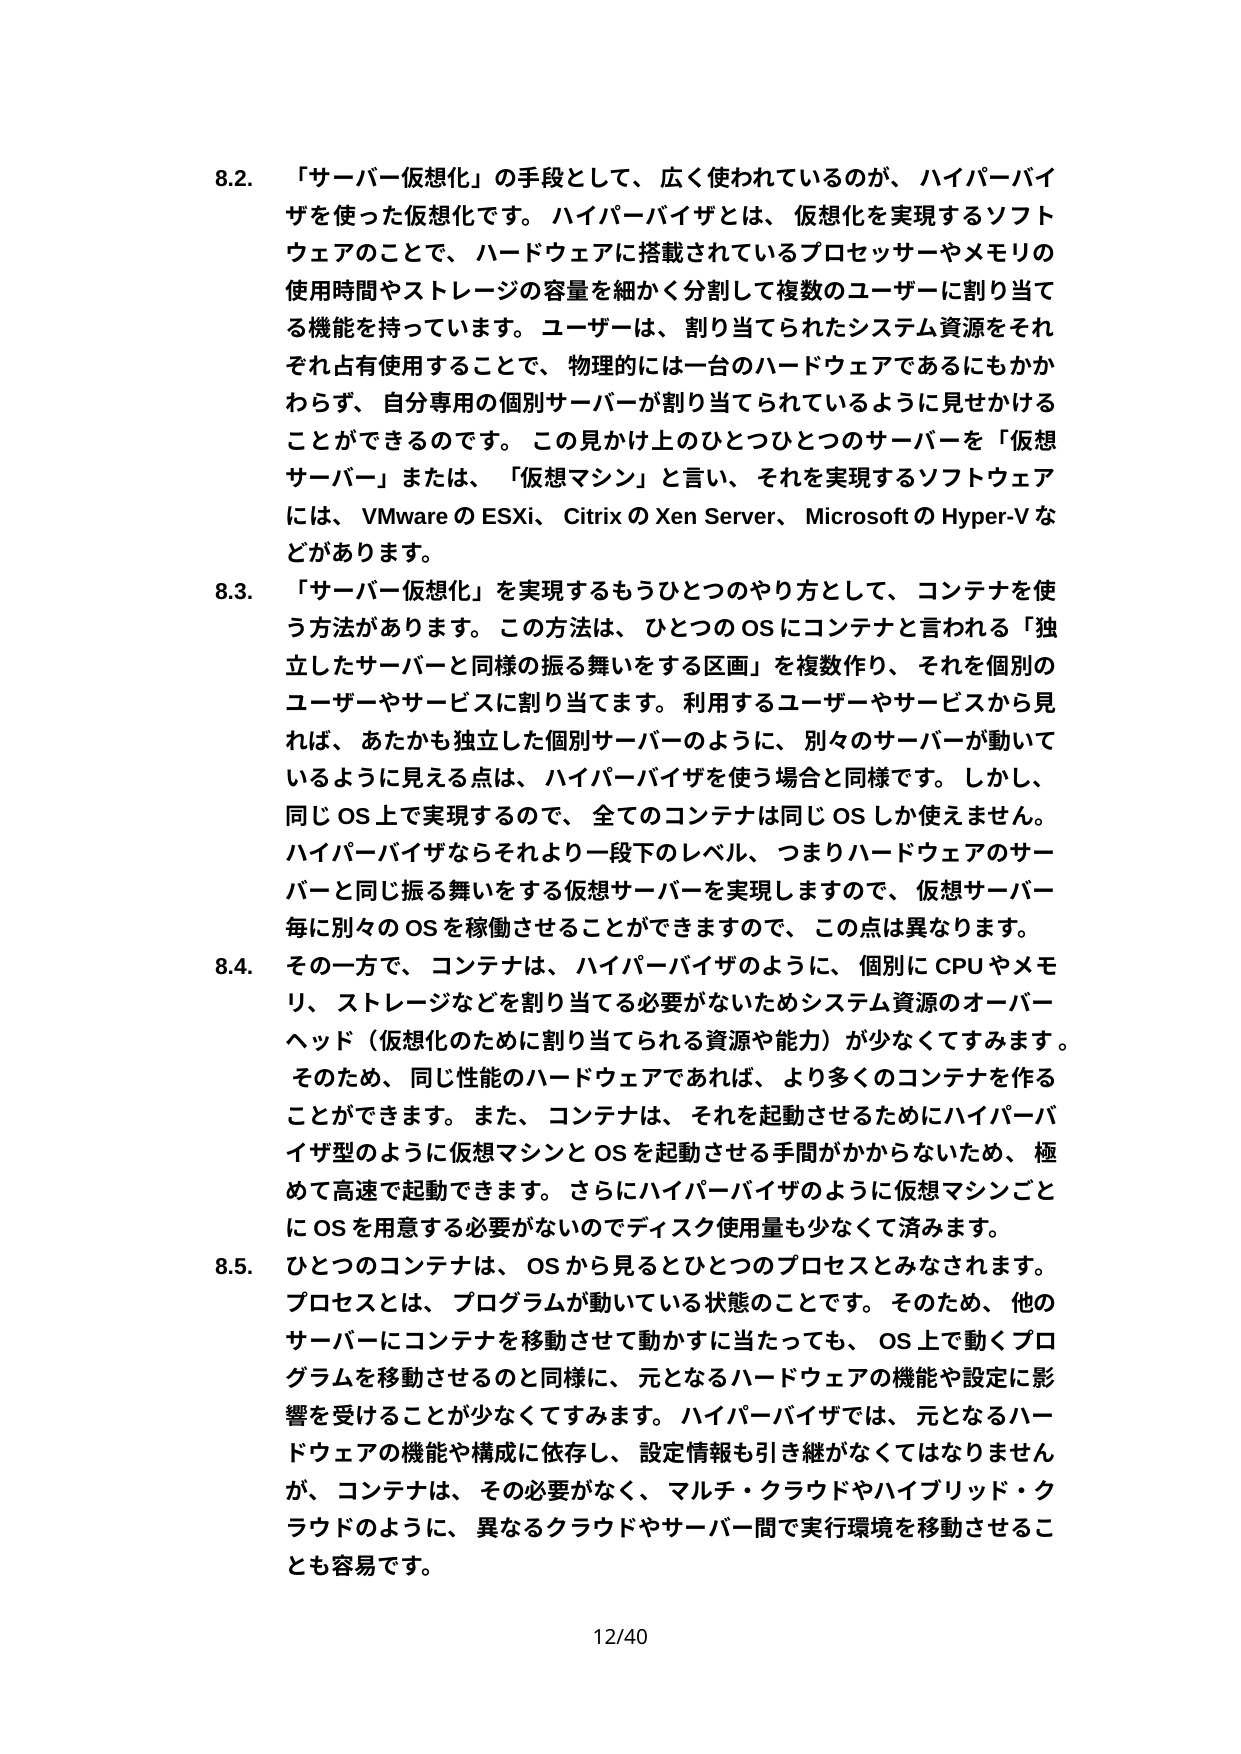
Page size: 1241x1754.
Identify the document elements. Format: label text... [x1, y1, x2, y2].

subtitle 「サーバー仮想化」を実現するもうひとつのやり方として、 コンテナを使う方法があります。 この方法は、 ひとつのOSにコンテナと言われる「独立したサーバーと同様の振る舞いをする区画」を複数作り、 それを個別のユーザーやサービスに割り当てます。 利用するユーザーやサービスから見れば、 あたかも独立した個別サーバーのように、 別々のサーバーが動いているように見える点は、 ハイパーバイザを使う場合と同様です。 しかし、 同じOS上で実現するので、 全てのコンテナは同じOSしか使えません。 ハイパーバイザならそれより一段下のレベル、 つまりハードウェアのサーバーと同じ振る舞いをする仮想サーバーを実現しますので、 仮想サーバー毎に別々のOSを稼働させることができますので、 この点は異なります。 [215, 571, 1058, 946]
subtitle 「サーバー仮想化」の手段として、 広く使われているのが、 ハイパーバイザを使った仮想化です。 ハイパーバイザとは、 仮想化を実現するソフトウェアのことで、 ハードウェアに搭載されているプロセッサーやメモリの使用時間やストレージの容量を細かく分割して複数のユーザーに割り当てる機能を持っています。 ユーザーは、 割り当てられたシステム資源をそれぞれ占有使用することで、 物理的には一台のハードウェアであるにもかかわらず、 自分専用の個別サーバーが割り当てられているように見せかけることができるのです。 この見かけ上のひとつひとつのサーバーを「仮想サーバー」または、 「仮想マシン」と言い、 それを実現するソフトウェアには、 VMwareのESXi、 CitrixのXen Server、 MicrosoftのHyper-Vなどがあります。 [215, 158, 1058, 571]
subtitle ひとつのコンテナは、 OSから見るとひとつのプロセスとみなされます。 プロセスとは、 プログラムが動いている状態のことです。 そのため、 他のサーバーにコンテナを移動させて動かすに当たっても、 OS上で動くプログラムを移動させるのと同様に、 元となるハードウェアの機能や設定に影響を受けることが少なくてすみます。 ハイパーバイザでは、 元となるハードウェアの機能や構成に依存し、 設定情報も引き継がなくてはなりませんが、 コンテナは、 その必要がなく、 マルチ・クラウドやハイブリッド・クラウドのように、 異なるクラウドやサーバー間で実行環境を移動させることも容易です。 [215, 1246, 1058, 1583]
subtitle その一方で、 コンテナは、 ハイパーバイザのように、 個別にCPUやメモリ、 ストレージなどを割り当てる必要がないためシステム資源のオーバーヘッド（仮想化のために割り当てられる資源や能力）が少なくてすみます。 そのため、 同じ性能のハードウェアであれば、 より多くのコンテナを作ることができます。 また、 コンテナは、 それを起動させるためにハイパーバイザ型のように仮想マシンとOSを起動させる手間がかからないため、 極めて高速で起動できます。 さらにハイパーバイザのように仮想マシンごとにOSを用意する必要がないのでディスク使用量も少なくて済みます。 [215, 946, 1058, 1246]
